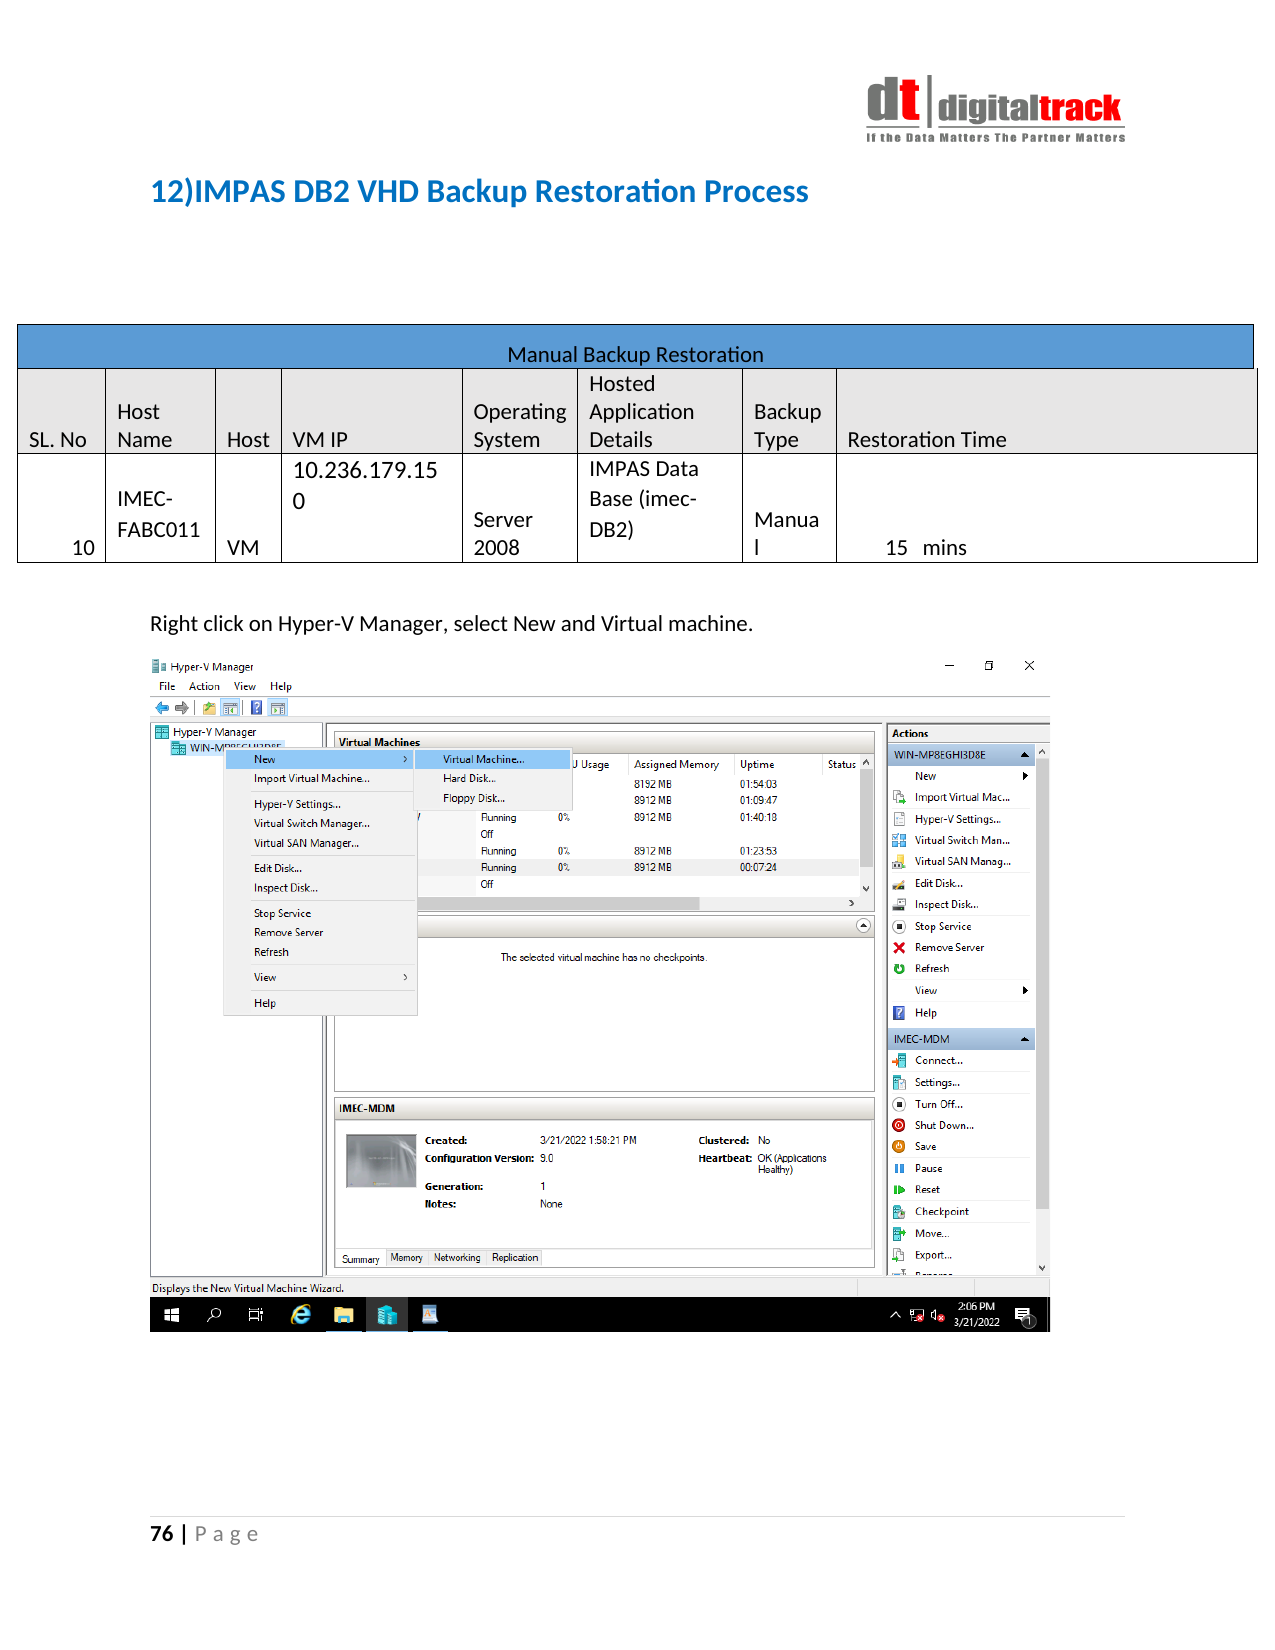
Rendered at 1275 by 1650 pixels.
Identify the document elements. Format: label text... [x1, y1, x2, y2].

table_cell Operating System [463, 369, 577, 453]
table_cell Backup Type [743, 369, 836, 453]
table_cell SL. No [18, 369, 105, 453]
table_header Manual Backup Restoration [18, 325, 1253, 368]
table_cell Manual [743, 454, 836, 562]
picture [866, 75, 1125, 142]
table_cell Server 2008 [463, 454, 577, 562]
table_cell VM [216, 454, 281, 562]
table_cell IMPAS Data Base (imec-DB2) [578, 454, 742, 562]
table_cell VM IP [282, 369, 462, 453]
table_cell Hosted Application Details [578, 369, 742, 453]
table_cell Restoration Time [837, 368, 1257, 453]
table_cell Host [216, 369, 281, 453]
picture [150, 656, 1050, 1332]
table_cell Host Name [106, 369, 215, 453]
table_cell IMEC-FABC011 [106, 454, 215, 562]
table_cell mins [837, 454, 1257, 562]
text Right click on Hyper-V Manager, select New and Virtual machine. [150, 609, 1125, 637]
table_cell 10 [18, 454, 105, 562]
text 12)IMPAS DB2 VHD Backup Restoration Process [150, 170, 1125, 211]
table_cell 10.236.179.150 [282, 454, 462, 562]
